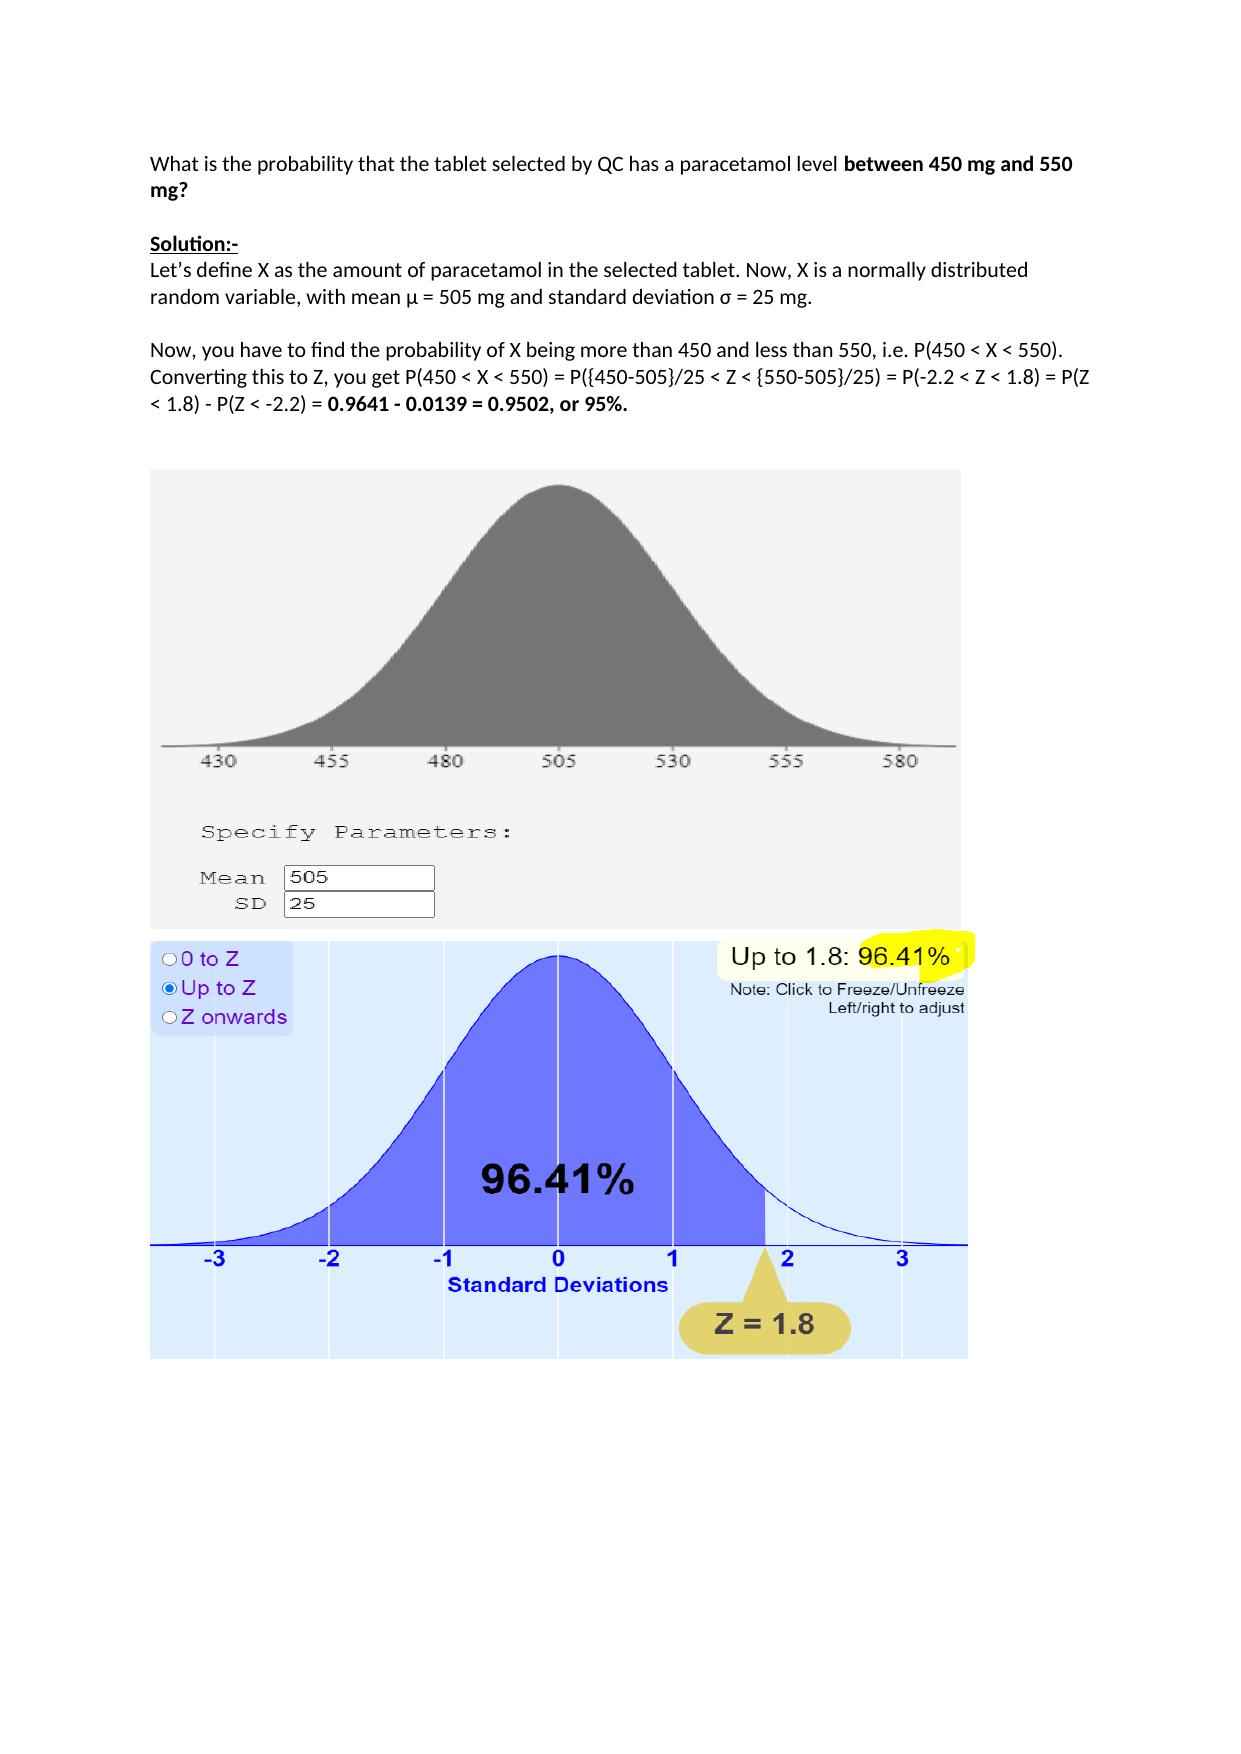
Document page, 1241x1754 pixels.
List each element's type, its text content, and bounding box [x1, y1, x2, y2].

text Now, you have to find the probability of X being more than 450 and less than 550, i.e. P(450 < X < 550). Converting this to Z, you get P(450 < X < 550) = P({450-505}/25 < Z < {550-505}/25) = P(-2.2 < Z < 1.8) = P(Z < 1.8) - P(Z < -2.2) = 0.9641 - 0.0139 = 0.9502, or 95%. [150, 337, 1090, 417]
picture [150, 470, 975, 1359]
text Solution:- [150, 230, 1090, 257]
text What is the probability that the tablet selected by QC has a paracetamol level between 450 mg and 550 mg? [150, 150, 1090, 203]
text Let’s define X as the amount of paracetamol in the selected tablet. Now, X is a normally distributed random variable, with mean μ = 505 mg and standard deviation σ = 25 mg. [150, 257, 1090, 310]
